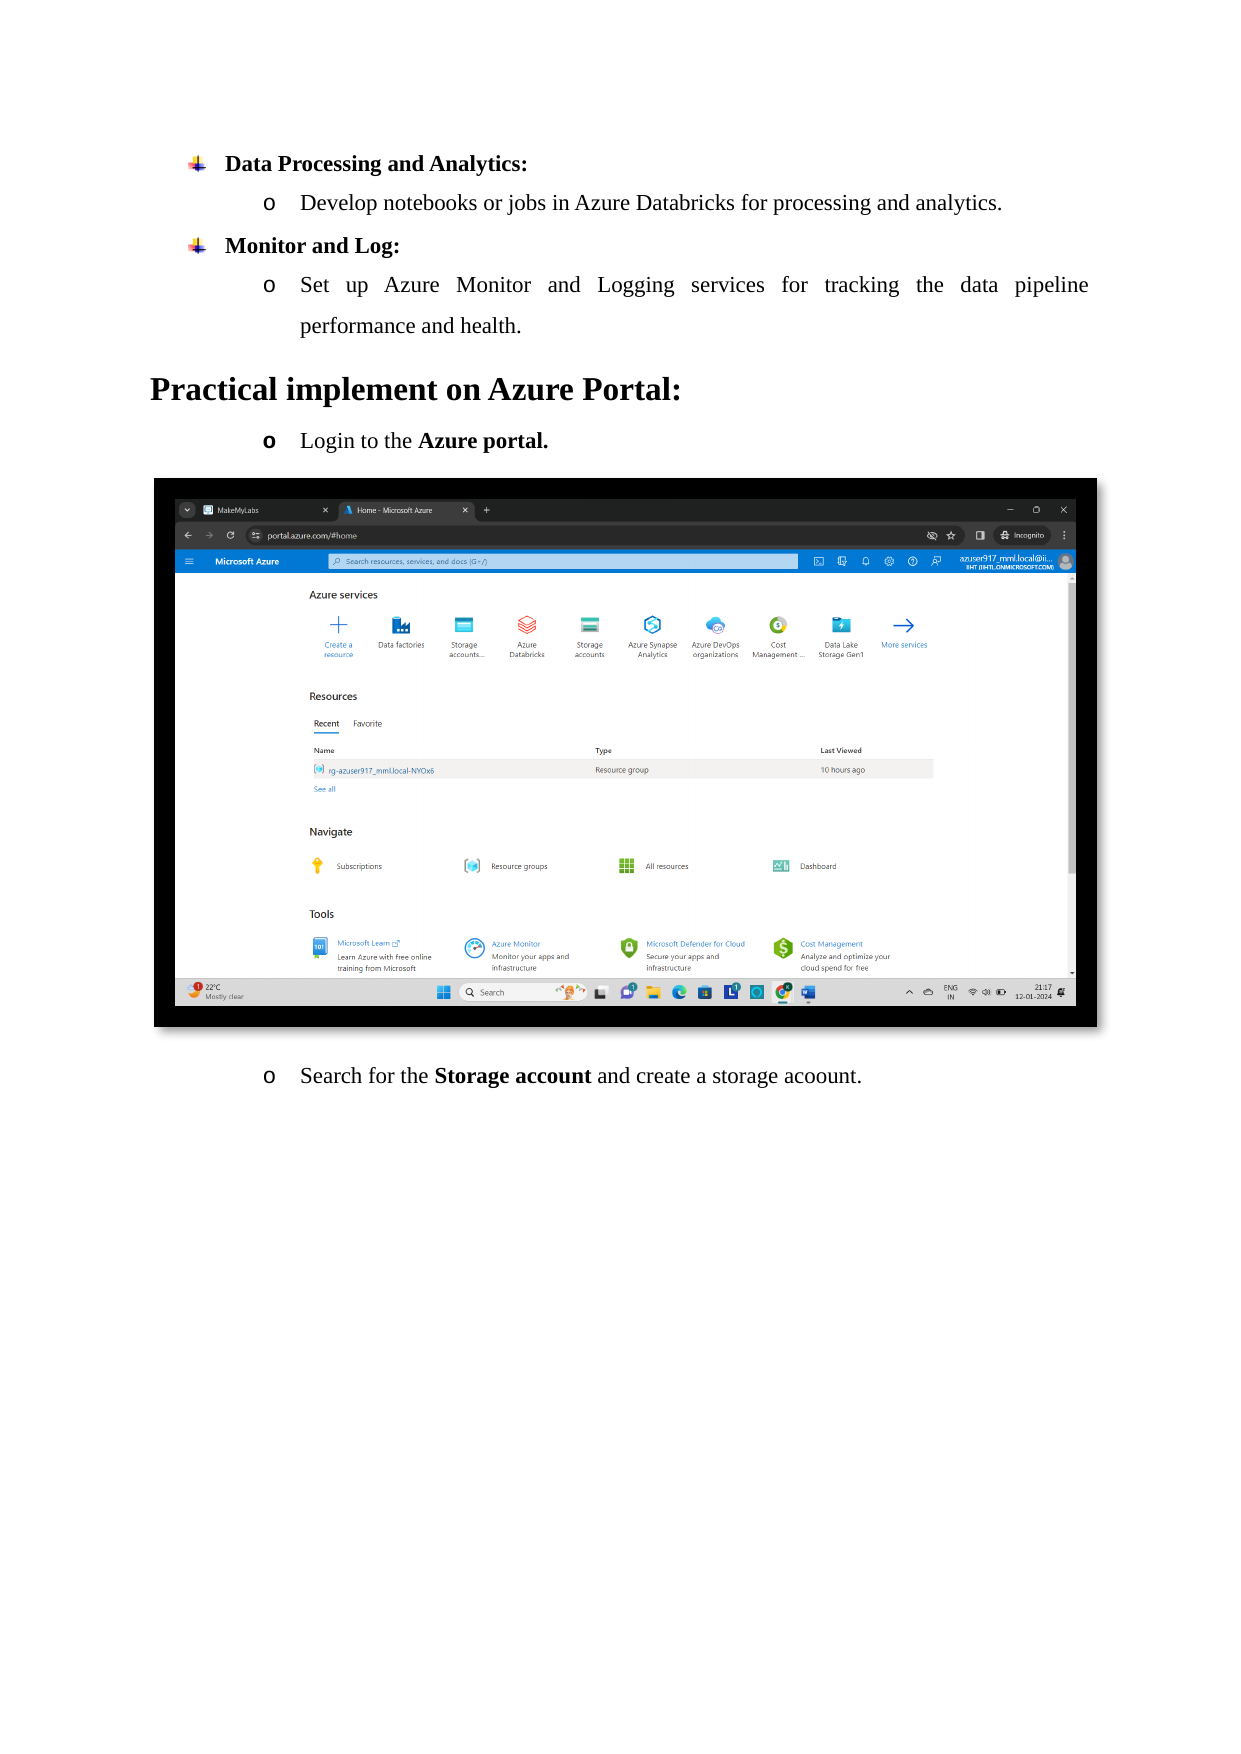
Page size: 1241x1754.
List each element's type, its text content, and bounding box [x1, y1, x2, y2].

picture [188, 154, 206, 172]
picture [188, 236, 206, 254]
list Data Processing and Analytics: [187, 150, 1090, 176]
list Monitor and Log: [187, 232, 1090, 258]
list Search for the Storage account and create a storage acoount. [262, 1062, 1090, 1090]
list Set up Azure Monitor and Logging services for tracking the data pipeline performance and health. [262, 271, 1090, 339]
text Practical implement on Azure Portal: [150, 369, 1090, 407]
list Login to the Azure portal. [262, 427, 1090, 455]
list Develop notebooks or jobs in Azure Databricks for processing and analytics. [262, 189, 1090, 218]
picture [175, 499, 1076, 1006]
